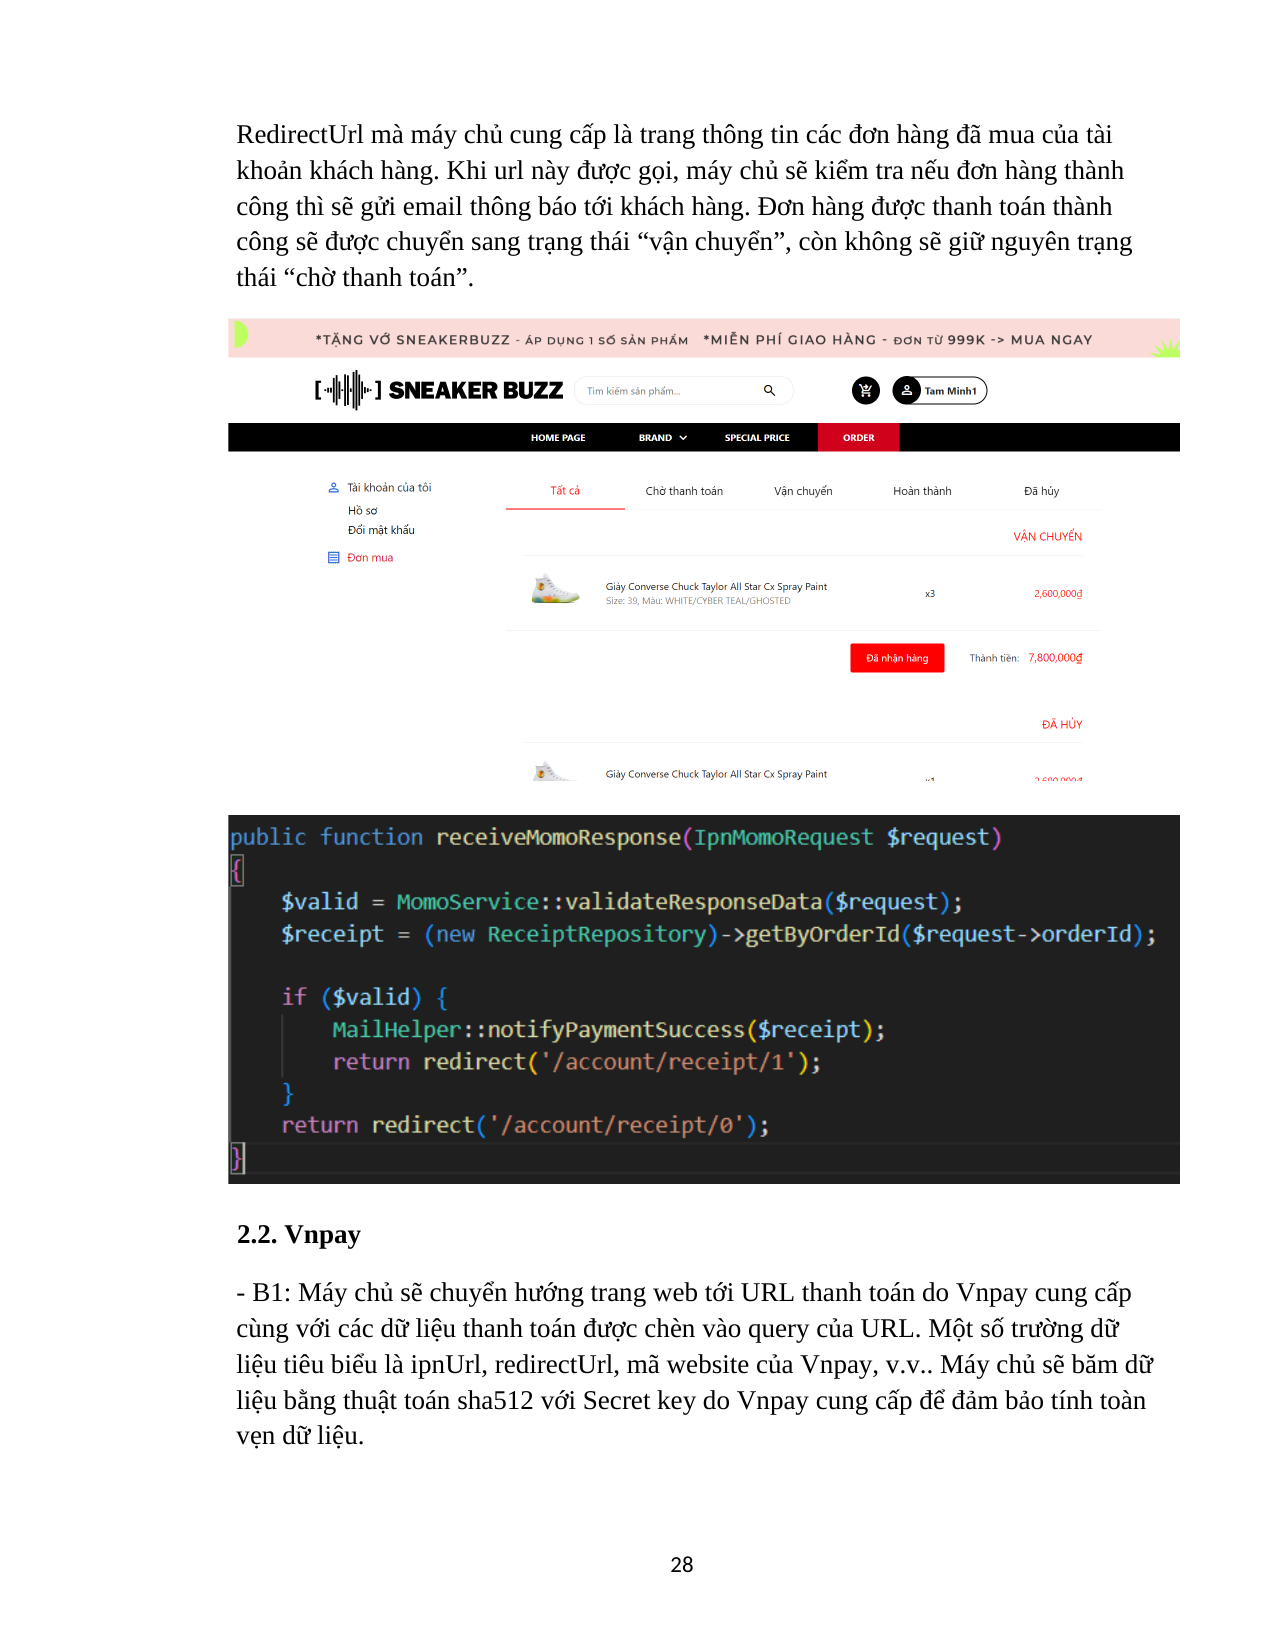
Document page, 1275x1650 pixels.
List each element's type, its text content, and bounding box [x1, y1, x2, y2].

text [236, 118, 1157, 292]
picture [228, 317, 1180, 781]
text - B1: Máy chủ sẽ chuyển hướng trang web tới URL thanh toán do Vnpay cung cấp cùng với các dữ liệu thanh toán được chèn vào query của URL. Một số trường dữ liệu tiêu biểu là ipnUrl, redirectUrl, mã website của Vnpay, v.v.. Máy chủ sẽ băm dữ liệu bằng thuật toán sha512 với Secret key do Vnpay cung cấp để đảm bảo tính toàn vẹn dữ liệu. [236, 1277, 1157, 1451]
picture [228, 815, 1180, 1184]
text 2.2. Vnpay [237, 1218, 1157, 1249]
